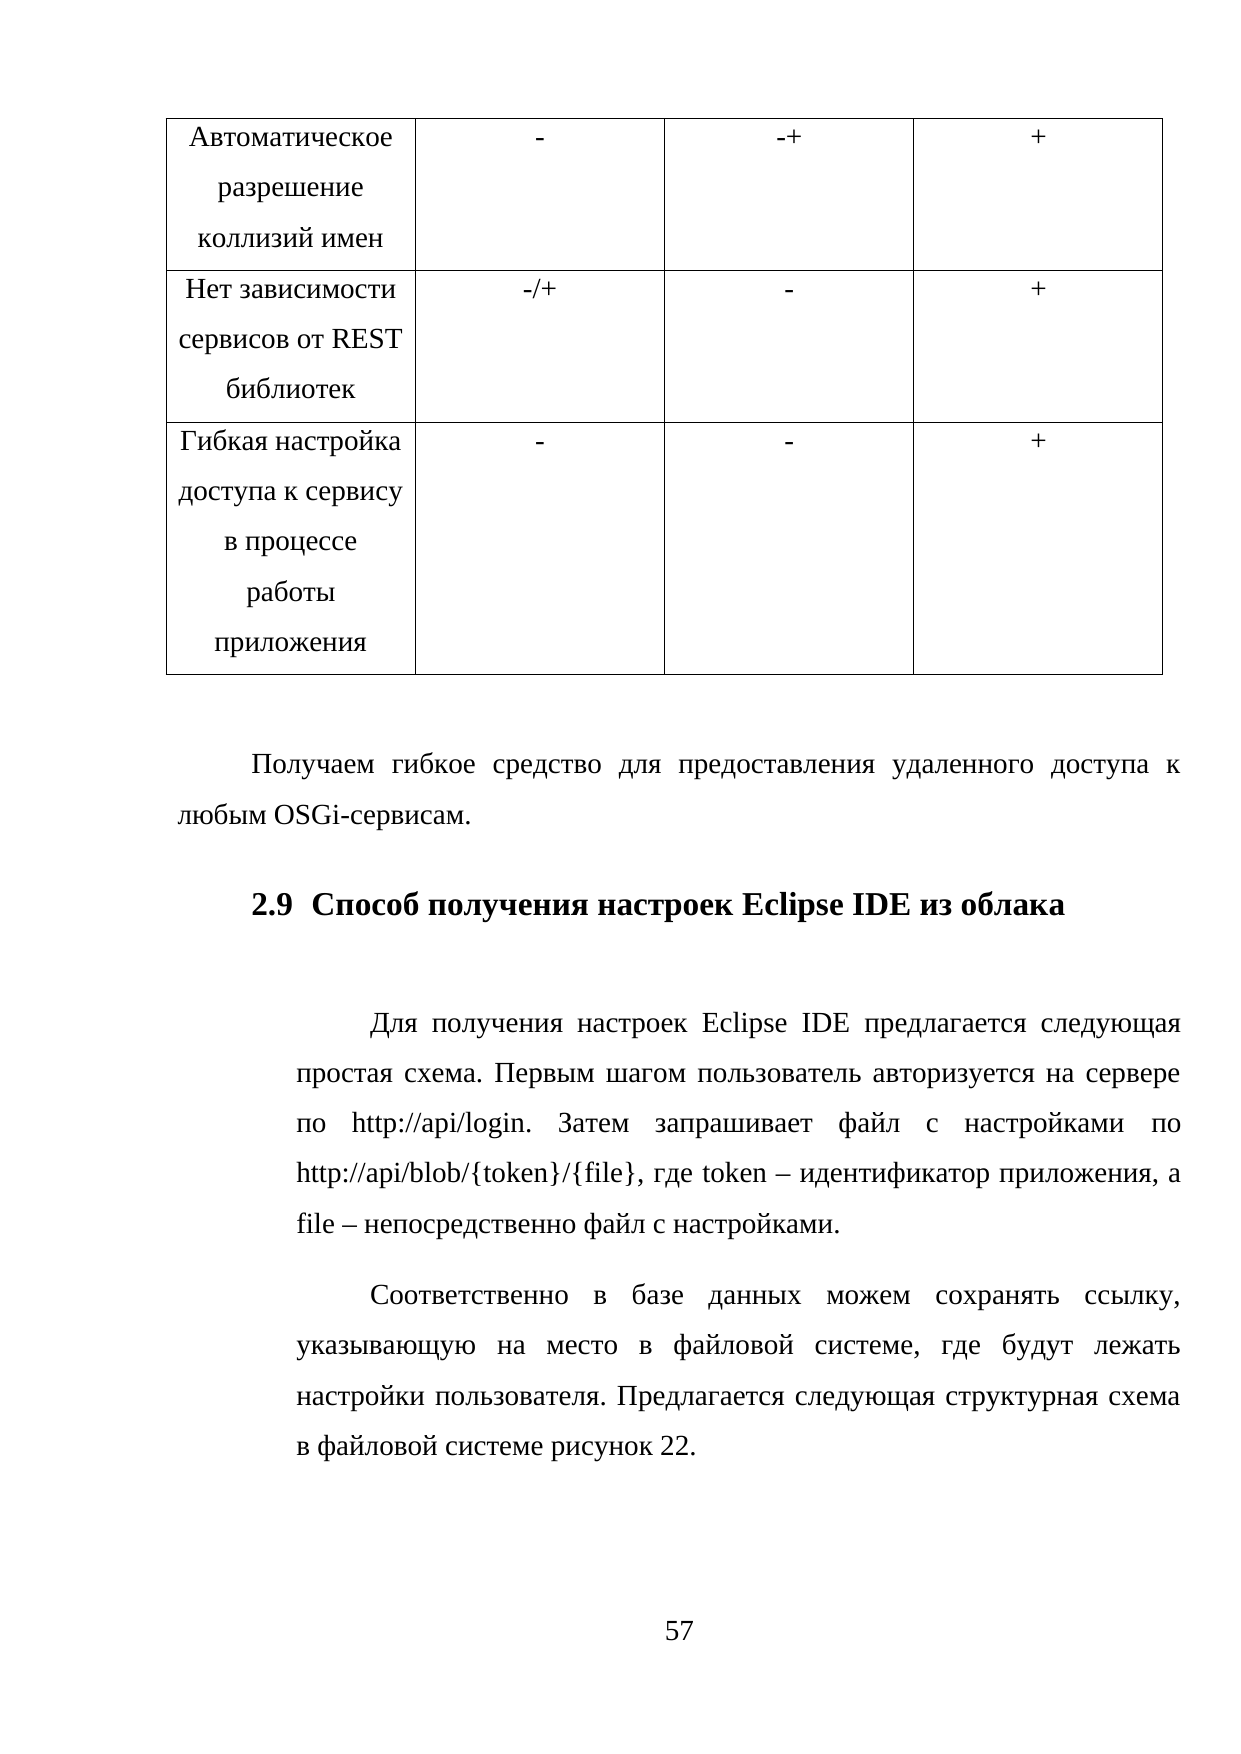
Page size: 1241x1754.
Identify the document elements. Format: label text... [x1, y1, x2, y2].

table_cell -/+ [416, 271, 664, 422]
text Для получения настроек Eclipse IDE предлагается следующая простая схема. Первым шагом пользователь авторизуется на сервере по http://api/login. Затем запрашивает файл с настройками по http://api/blob/{token}/{file}, где token – идентификатор приложения, а file – непосредственно файл с настройками. [296, 1005, 1181, 1239]
table_cell - [665, 423, 913, 674]
table_cell - [665, 271, 913, 422]
table_cell + [914, 423, 1162, 674]
table_cell + [914, 119, 1162, 270]
table_cell Автоматическое разрешение коллизий имен [167, 119, 415, 270]
table_cell + [914, 271, 1162, 422]
text Соответственно в базе данных можем сохранять ссылку, указывающую на место в файловой системе, где будут лежать настройки пользователя. Предлагается следующая структурная схема в файловой системе рисунок 22. [296, 1277, 1181, 1462]
table_cell - [416, 423, 664, 674]
subtitle Способ получения настроек Eclipse IDE из облака [251, 885, 1181, 923]
table_cell Гибкая настройка доступа к сервису в процессе работы приложения [167, 423, 415, 674]
table_cell Нет зависимости сервисов от REST библиотек [167, 271, 415, 422]
table_cell -+ [665, 119, 913, 270]
table_cell - [416, 119, 664, 270]
text Получаем гибкое средство для предоставления удаленного доступа к любым OSGi-сервисам. [177, 747, 1181, 830]
